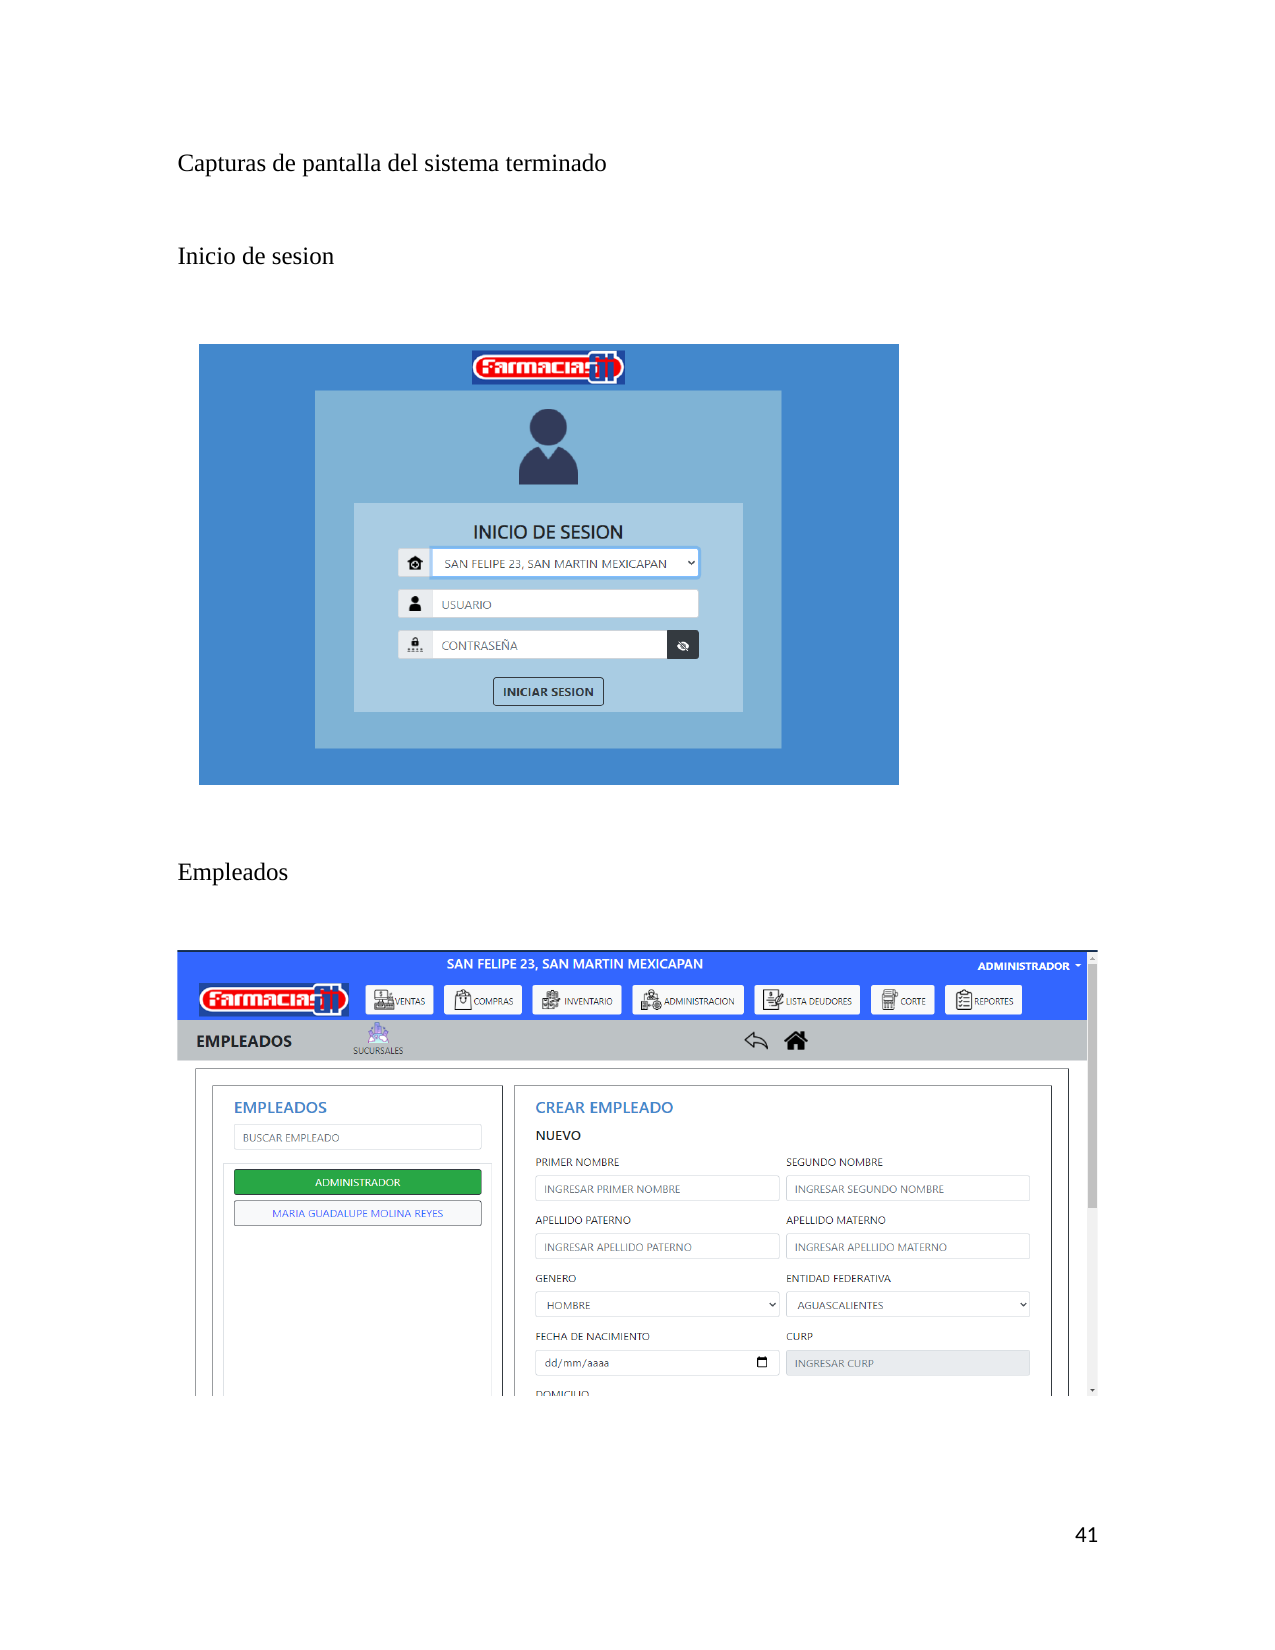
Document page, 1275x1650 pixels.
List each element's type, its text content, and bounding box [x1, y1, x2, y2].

text Capturas de pantalla del sistema terminado [177, 148, 1098, 176]
text Inicio de sesion [177, 241, 1098, 269]
text Empleados [177, 857, 1098, 886]
picture [177, 950, 1098, 1396]
picture [177, 333, 906, 794]
